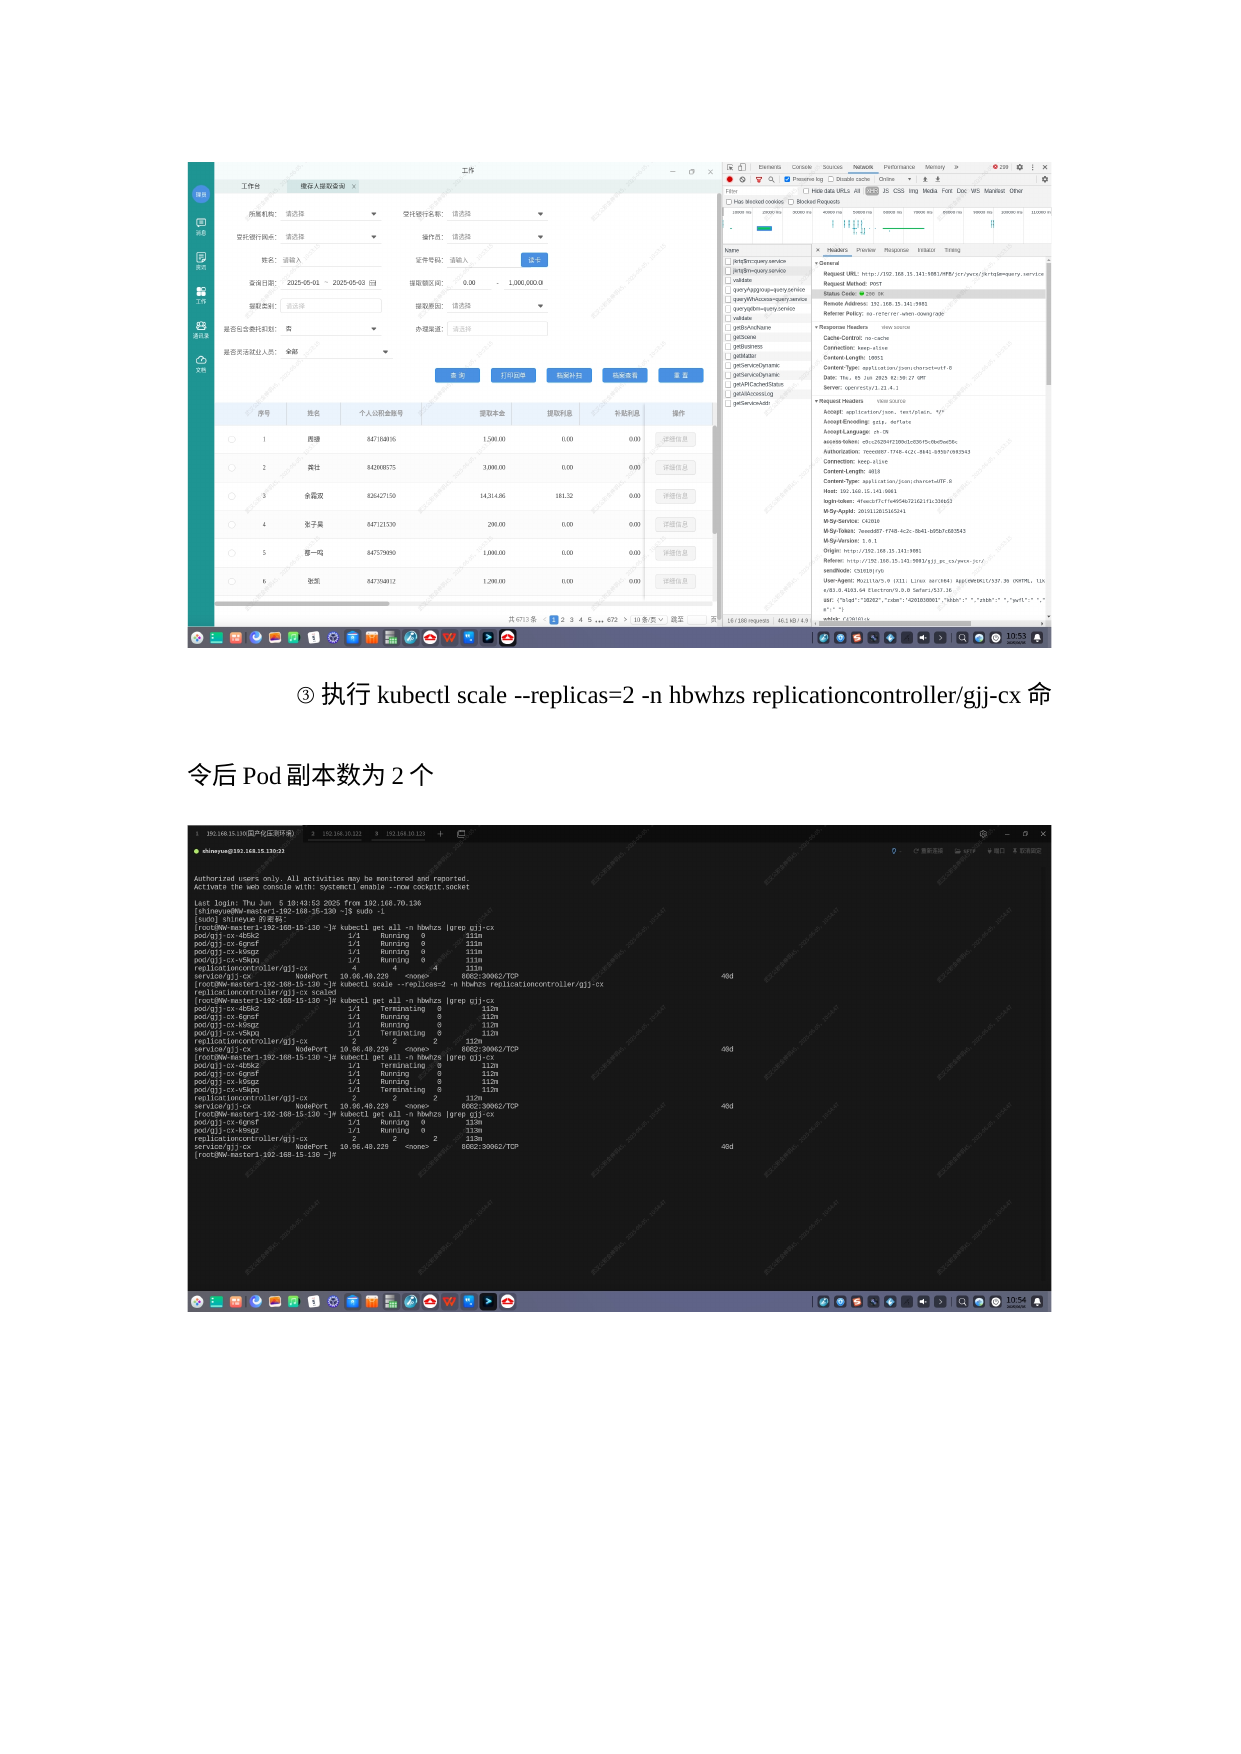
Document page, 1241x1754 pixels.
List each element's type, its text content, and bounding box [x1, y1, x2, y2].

picture [187, 162, 1052, 648]
text ③执行kubectl scale --replicas=2 -n hbwhzs replicationcontroller/gjj-cx命令后Pod副本数为2个 [187, 660, 1053, 806]
picture [187, 825, 1052, 1312]
